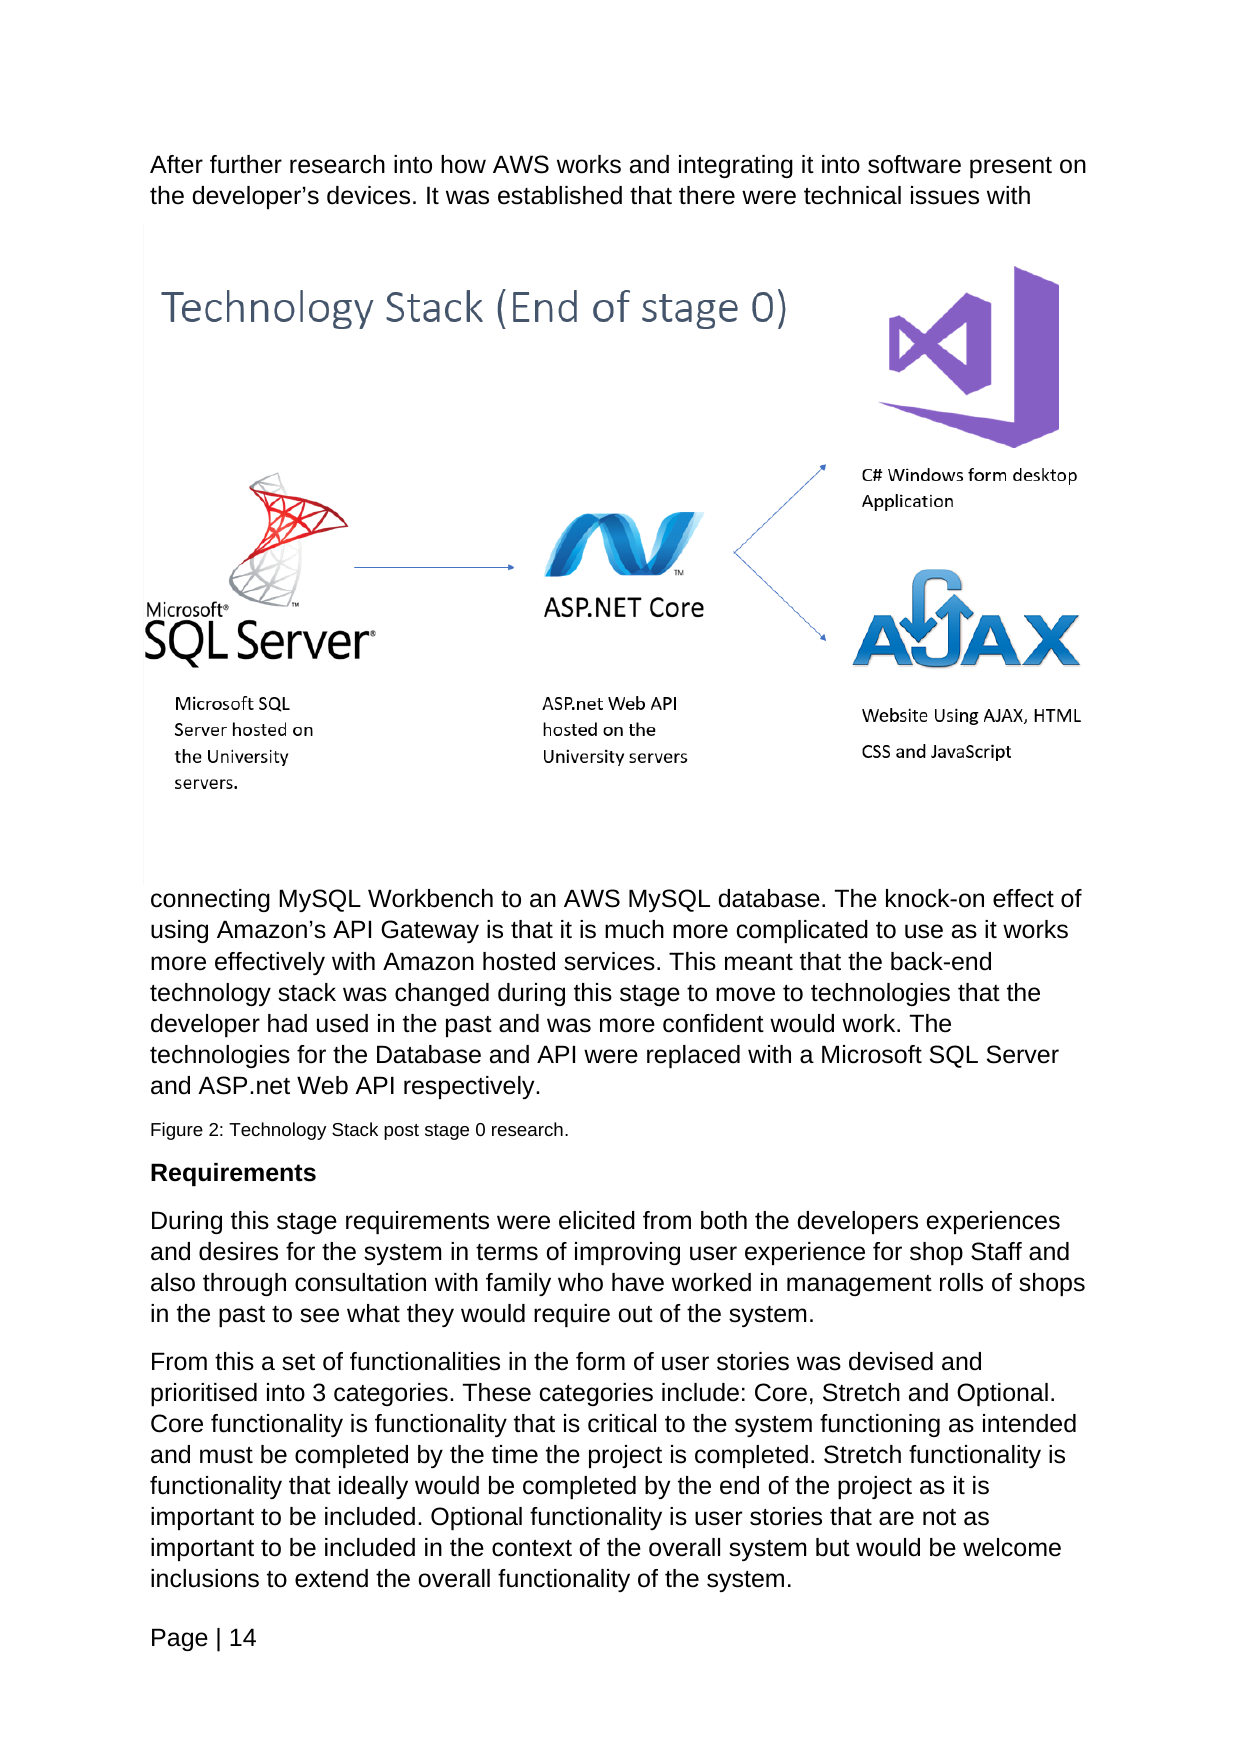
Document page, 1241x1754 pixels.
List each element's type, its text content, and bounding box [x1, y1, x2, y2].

text From this a set of functionalities in the form of user stories was devised and prioritised into 3 categories. These categories include: Core, Stretch and Optional. Core functionality is functionality that is critical to the system functioning as intended and must be completed by the time the project is completed. Stretch functionality is functionality that ideally would be completed by the end of the project as it is important to be included. Optional functionality is user stories that are not as important to be included in the context of the overall system but would be welcome inclusions to extend the overall functionality of the system. [150, 1347, 1090, 1593]
picture [143, 223, 1085, 885]
text Requirements [150, 1158, 1090, 1187]
text Figure 2: Technology Stack post stage 0 research. [150, 1118, 1090, 1140]
text During this stage requirements were elicited from both the developers experiences and desires for the system in terms of improving user experience for shop Staff and also through consultation with family who have worked in management rolls of shops in the past to see what they would require out of the system. [150, 1206, 1090, 1328]
